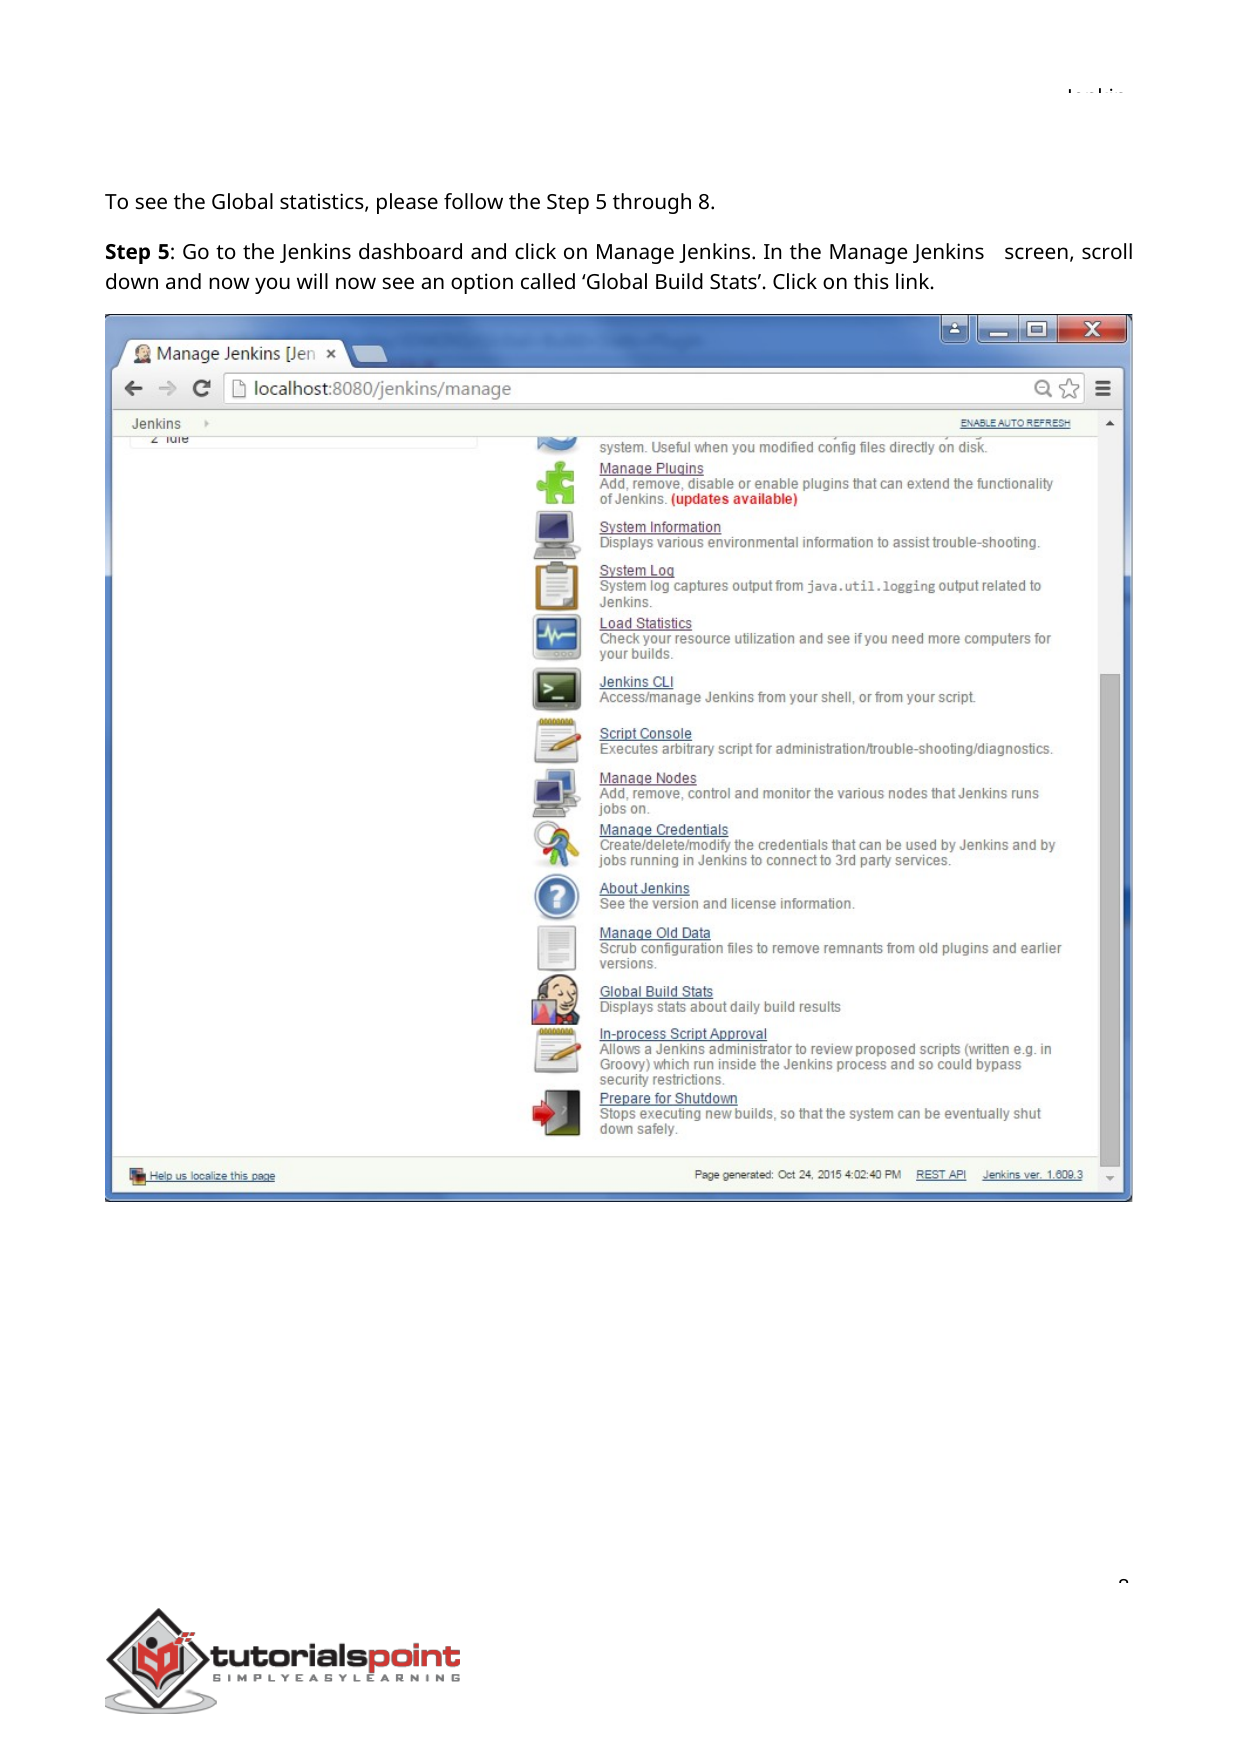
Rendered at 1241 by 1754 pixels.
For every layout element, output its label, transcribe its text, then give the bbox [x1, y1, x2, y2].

picture [105, 314, 1133, 1202]
text Step 5: Go to the Jenkins dashboard and click on Manage Jenkins. In the Manage Jenkins screen, scroll down and now you will now see an option called ‘Global Build Stats’. Click on this link. [105, 237, 1136, 296]
picture [105, 1608, 460, 1714]
text To see the Global statistics, please follow the Step 5 through 8. [105, 187, 1146, 216]
